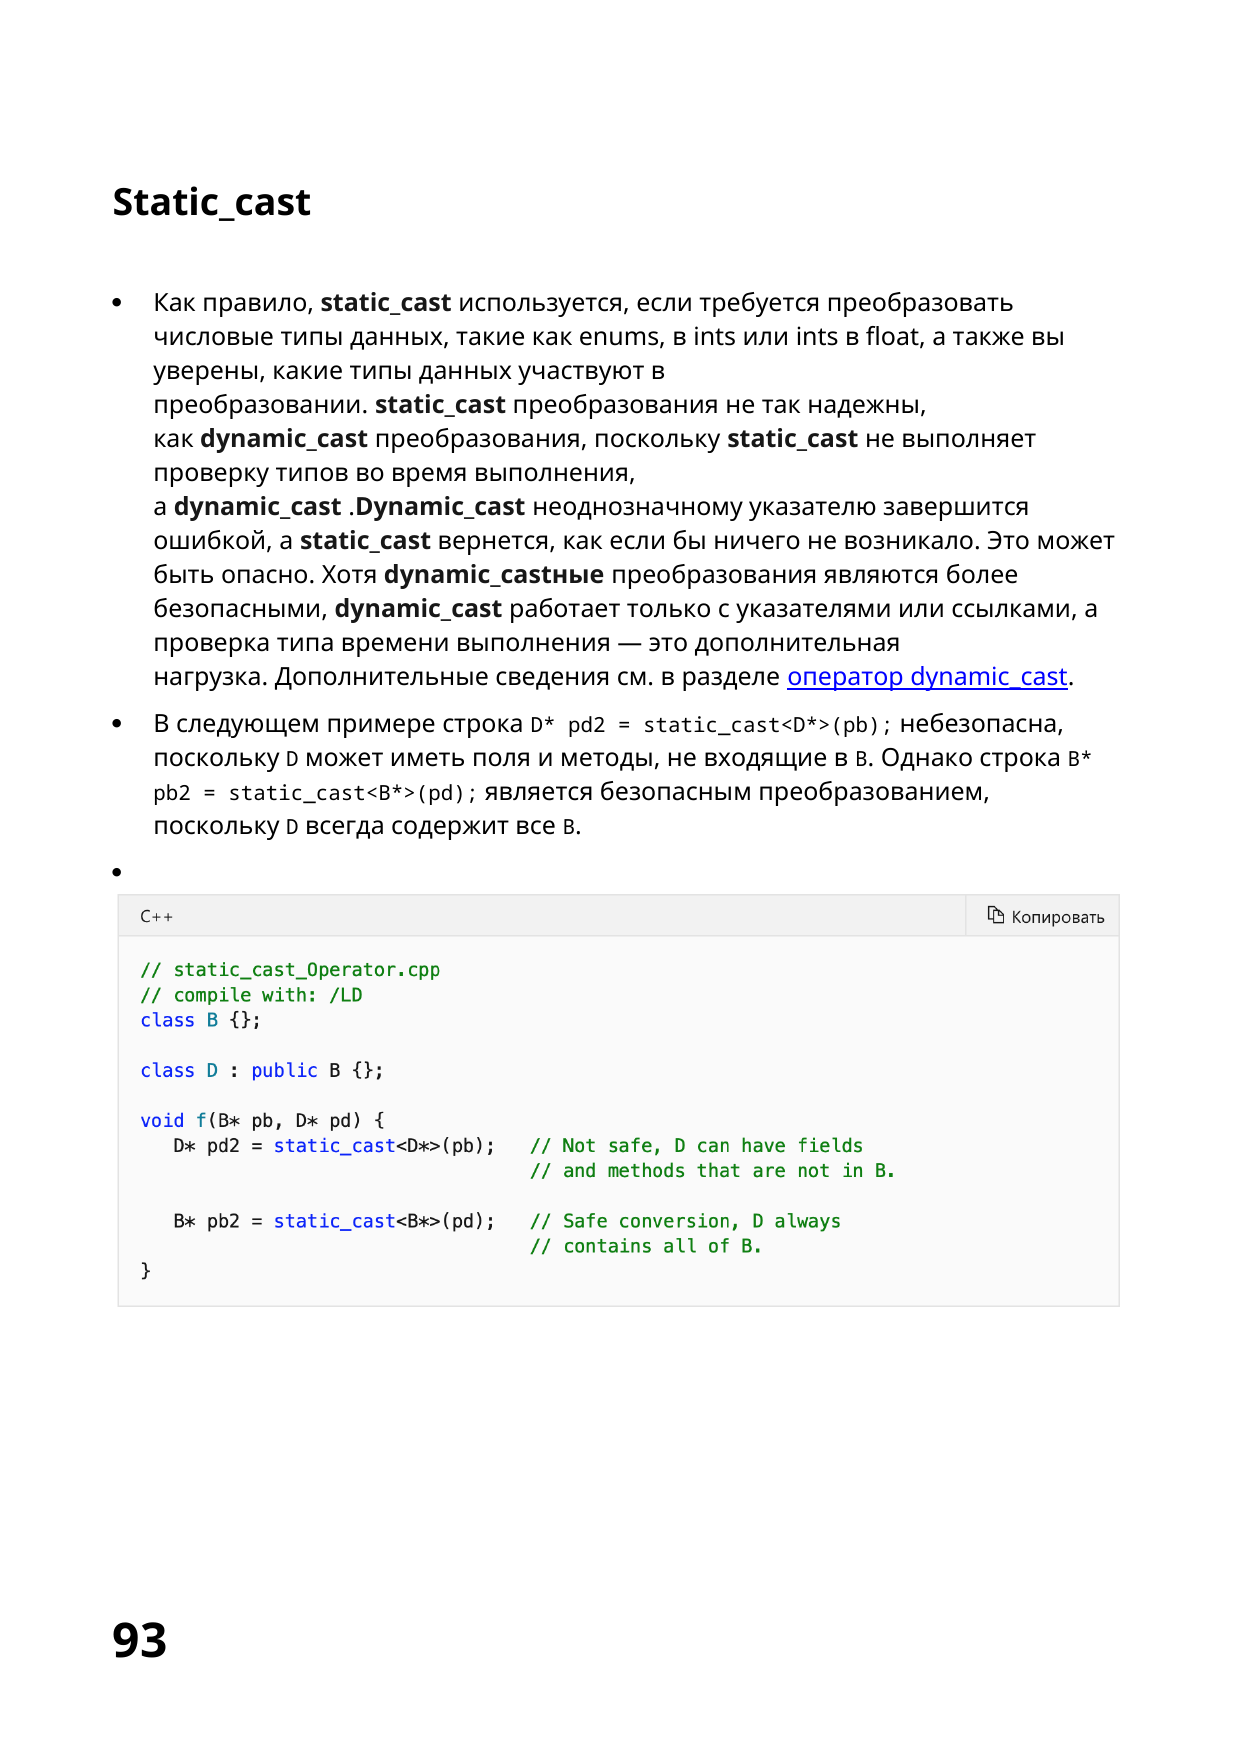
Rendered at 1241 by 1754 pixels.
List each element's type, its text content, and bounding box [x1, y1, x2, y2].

subtitle Static_cast [112, 175, 1128, 226]
list Как правило, static_cast используется, если требуется преобразовать числовые типы данных, такие как enums, в ints или ints в float, а также вы уверены, какие типы данных участвуют в преобразовании. static_cast преобразования не так надежны, как dynamic_cast преобразования, поскольку static_cast не выполняет проверку типов во время выполнения, а dynamic_cast .Dynamic_cast неоднозначному указателю завершится ошибкой, а static_cast вернется, как если бы ничего не возникало. Это может быть опасно. Хотя dynamic_castные преобразования являются более безопасными, dynamic_cast работает только с указателями или ссылками, а проверка типа времени выполнения — это дополнительная нагрузка. Дополнительные сведения см. в разделе оператор dynamic_cast. [112, 284, 1128, 693]
picture [112, 888, 1128, 1311]
list В следующем примере строка D* pd2 = static_cast<D*>(pb); небезопасна, поскольку D может иметь поля и методы, не входящие в B. Однако строка B* pb2 = static_cast<B*>(pd); является безопасным преобразованием, поскольку D всегда содержит все B. [112, 706, 1128, 842]
